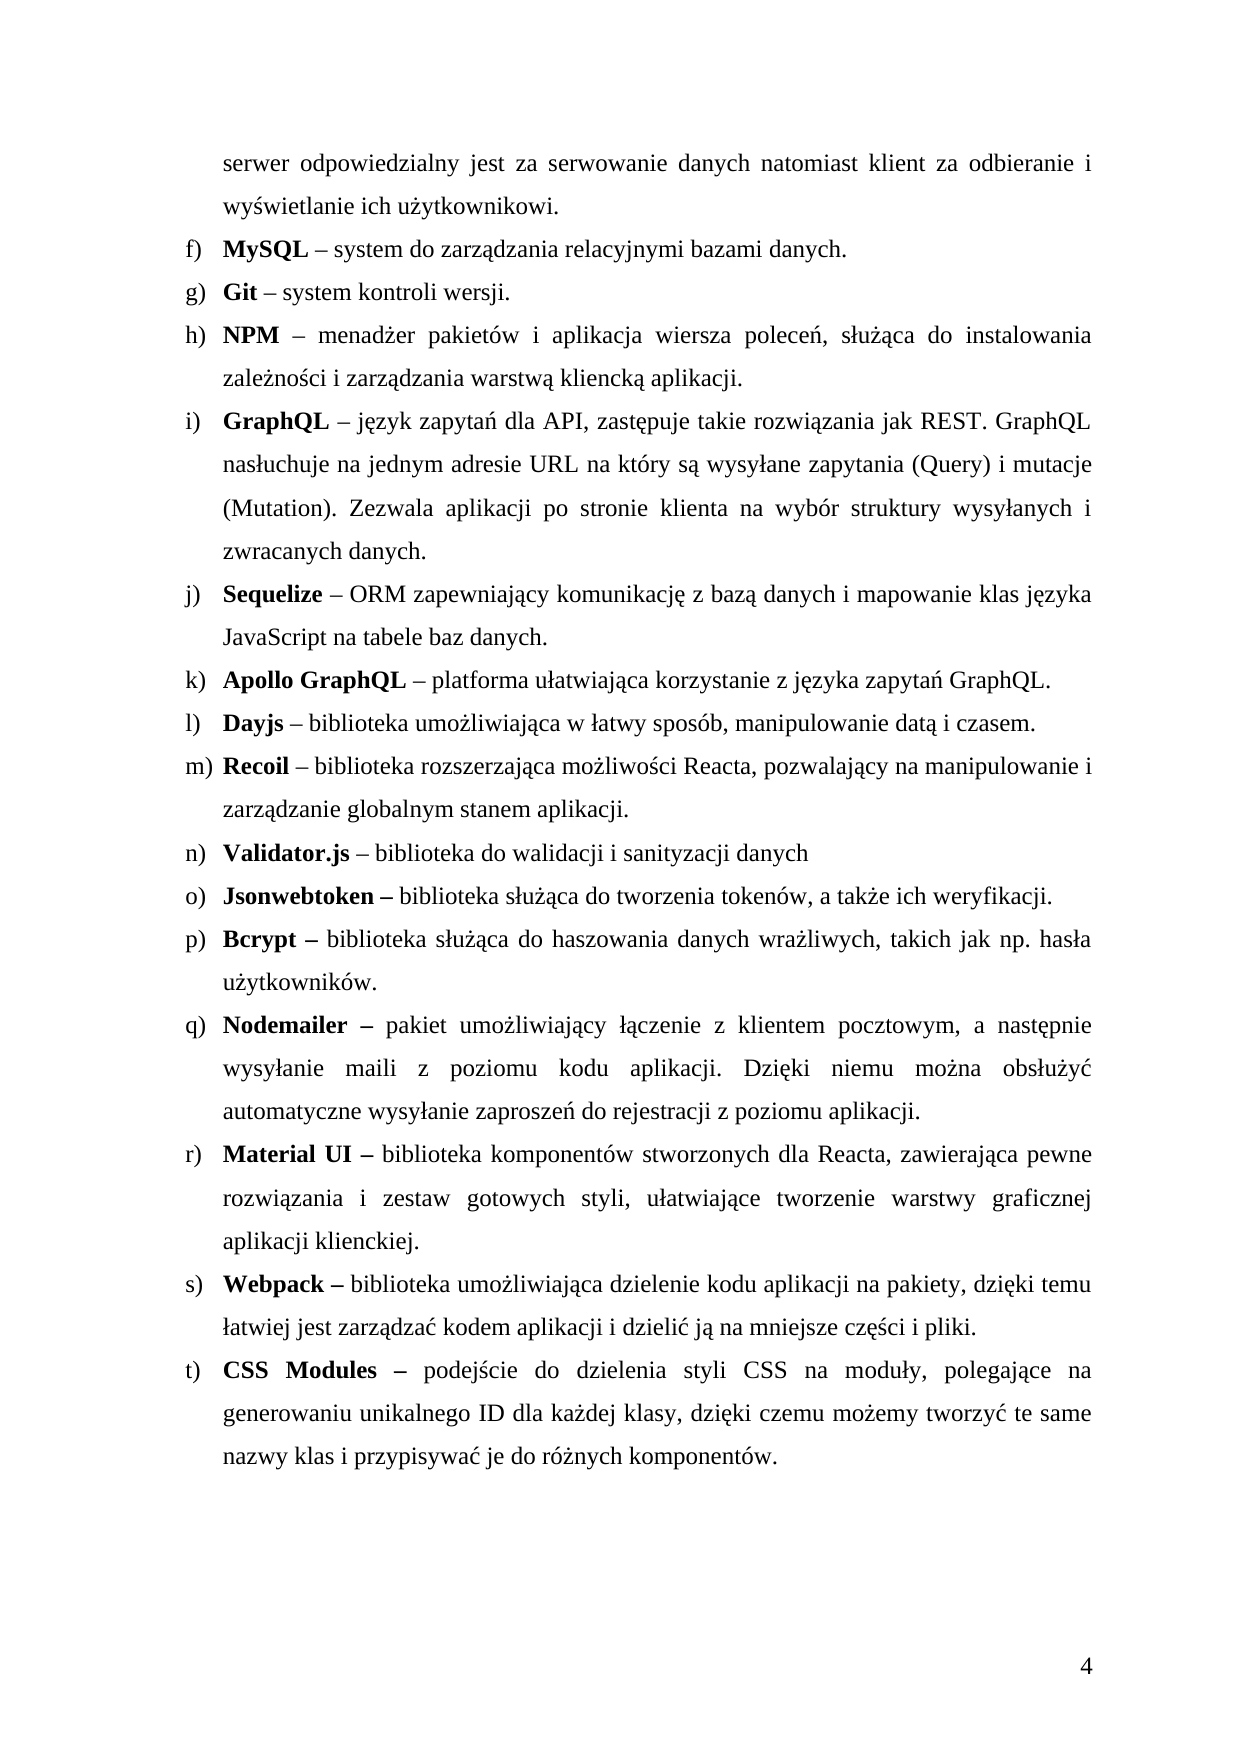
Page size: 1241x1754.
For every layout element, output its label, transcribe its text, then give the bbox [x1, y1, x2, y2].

list Bcrypt – biblioteka służąca do haszowania danych wrażliwych, takich jak np. hasła użytkowników. [185, 924, 1093, 996]
list Nodemailer – pakiet umożliwiający łączenie z klientem pocztowym, a następnie wysyłanie maili z poziomu kodu aplikacji. Dzięki niemu można obsłużyć automatyczne wysyłanie zaproszeń do rejestracji z poziomu aplikacji. [185, 1010, 1093, 1125]
list Validator.js – biblioteka do walidacji i sanityzacji danych [185, 838, 1093, 866]
list NPM – menadżer pakietów i aplikacja wiersza poleceń, służąca do instalowania zależności i zarządzania warstwą kliencką aplikacji. [185, 320, 1093, 392]
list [185, 148, 1093, 219]
list Git – system kontroli wersji. [185, 277, 1093, 306]
list MySQL – system do zarządzania relacyjnymi bazami danych. [185, 234, 1093, 263]
list Webpack – biblioteka umożliwiająca dzielenie kodu aplikacji na pakiety, dzięki temu łatwiej jest zarządzać kodem aplikacji i dzielić ją na mniejsze części i pliki. [185, 1269, 1093, 1341]
list Sequelize – ORM zapewniający komunikację z bazą danych i mapowanie klas języka JavaScript na tabele baz danych. [185, 579, 1093, 651]
list Dayjs – biblioteka umożliwiająca w łatwy sposób, manipulowanie datą i czasem. [185, 708, 1093, 737]
list GraphQL – język zapytań dla API, zastępuje takie rozwiązania jak REST. GraphQL nasłuchuje na jednym adresie URL na który są wysyłane zapytania (Query) i mutacje (Mutation). Zezwala aplikacji po stronie klienta na wybór struktury wysyłanych i zwracanych danych. [185, 406, 1093, 564]
list Jsonwebtoken – biblioteka służąca do tworzenia tokenów, a także ich weryfikacji. [185, 881, 1093, 909]
list Material UI – biblioteka komponentów stworzonych dla Reacta, zawierająca pewne rozwiązania i zestaw gotowych styli, ułatwiające tworzenie warstwy graficznej aplikacji klienckiej. [185, 1139, 1093, 1254]
list Recoil – biblioteka rozszerzająca możliwości Reacta, pozwalający na manipulowanie i zarządzanie globalnym stanem aplikacji. [185, 751, 1093, 823]
list Apollo GraphQL – platforma ułatwiająca korzystanie z języka zapytań GraphQL. [185, 665, 1093, 694]
list CSS Modules – podejście do dzielenia styli CSS na moduły, polegające na generowaniu unikalnego ID dla każdej klasy, dzięki czemu możemy tworzyć te same nazwy klas i przypisywać je do różnych komponentów. [185, 1355, 1093, 1470]
